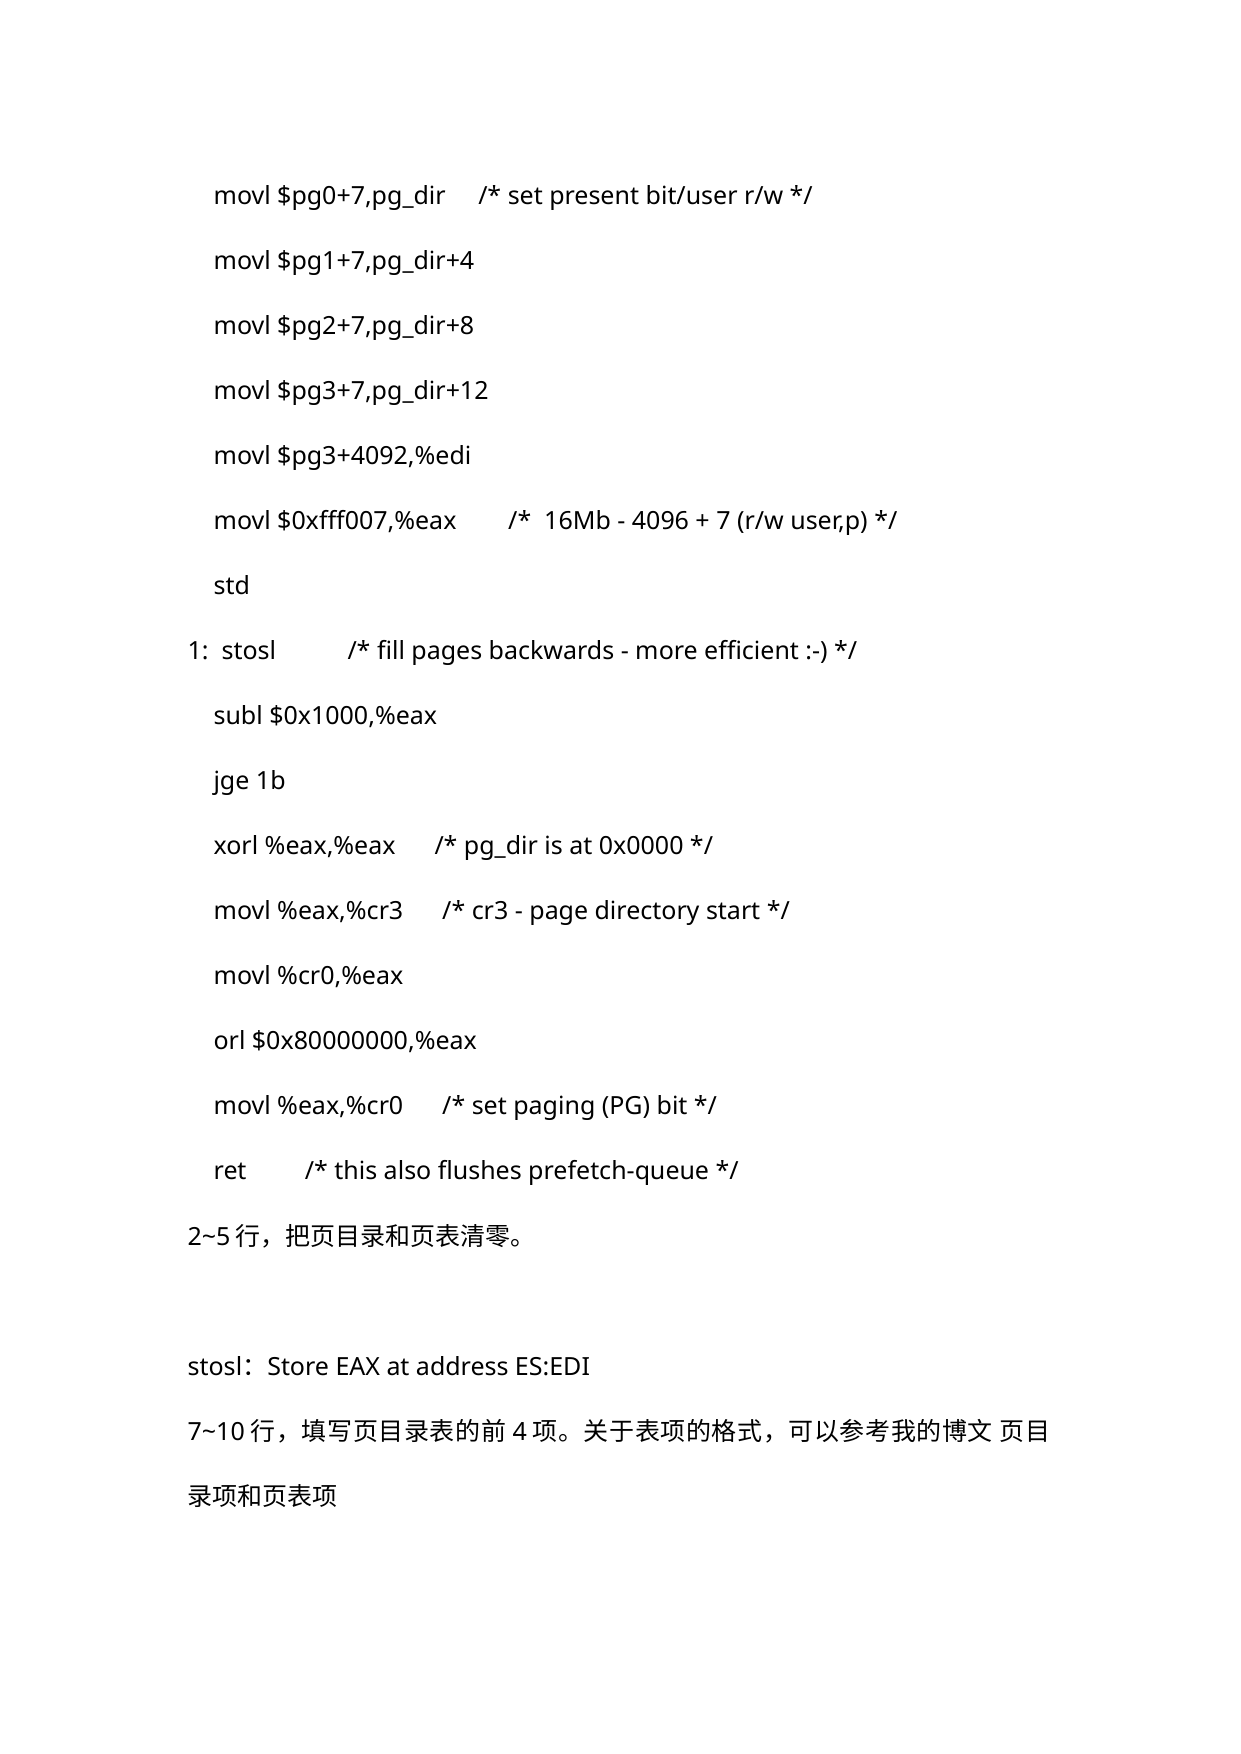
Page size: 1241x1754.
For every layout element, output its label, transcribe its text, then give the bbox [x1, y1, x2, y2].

text std [187, 552, 1053, 617]
text stosl：Store EAX at address ES:EDI [187, 1332, 1053, 1397]
text movl $0xfff007,%eax /* 16Mb - 4096 + 7 (r/w user,p) */ [187, 487, 1053, 552]
text movl $pg3+7,pg_dir+12 [187, 357, 1053, 422]
text orl $0x80000000,%eax [187, 1007, 1053, 1072]
text movl %cr0,%eax [187, 942, 1053, 1007]
text movl $pg0+7,pg_dir /* set present bit/user r/w */ [187, 162, 1053, 227]
text 1: stosl /* fill pages backwards - more efficient :-) */ [187, 617, 1053, 682]
text movl %eax,%cr3 /* cr3 - page directory start */ [187, 877, 1053, 942]
text 2~5行，把页目录和页表清零。 [187, 1202, 1053, 1267]
text ret /* this also flushes prefetch-queue */ [187, 1137, 1053, 1202]
text movl $pg1+7,pg_dir+4 [187, 227, 1053, 292]
text 7~10行，填写页目录表的前4项。关于表项的格式，可以参考我的博文 页目录项和页表项 [187, 1397, 1053, 1527]
text movl $pg2+7,pg_dir+8 [187, 292, 1053, 357]
text jge 1b [187, 747, 1053, 812]
text movl $pg3+4092,%edi [187, 422, 1053, 487]
text movl %eax,%cr0 /* set paging (PG) bit */ [187, 1072, 1053, 1137]
text subl $0x1000,%eax [187, 682, 1053, 747]
text xorl %eax,%eax /* pg_dir is at 0x0000 */ [187, 812, 1053, 877]
